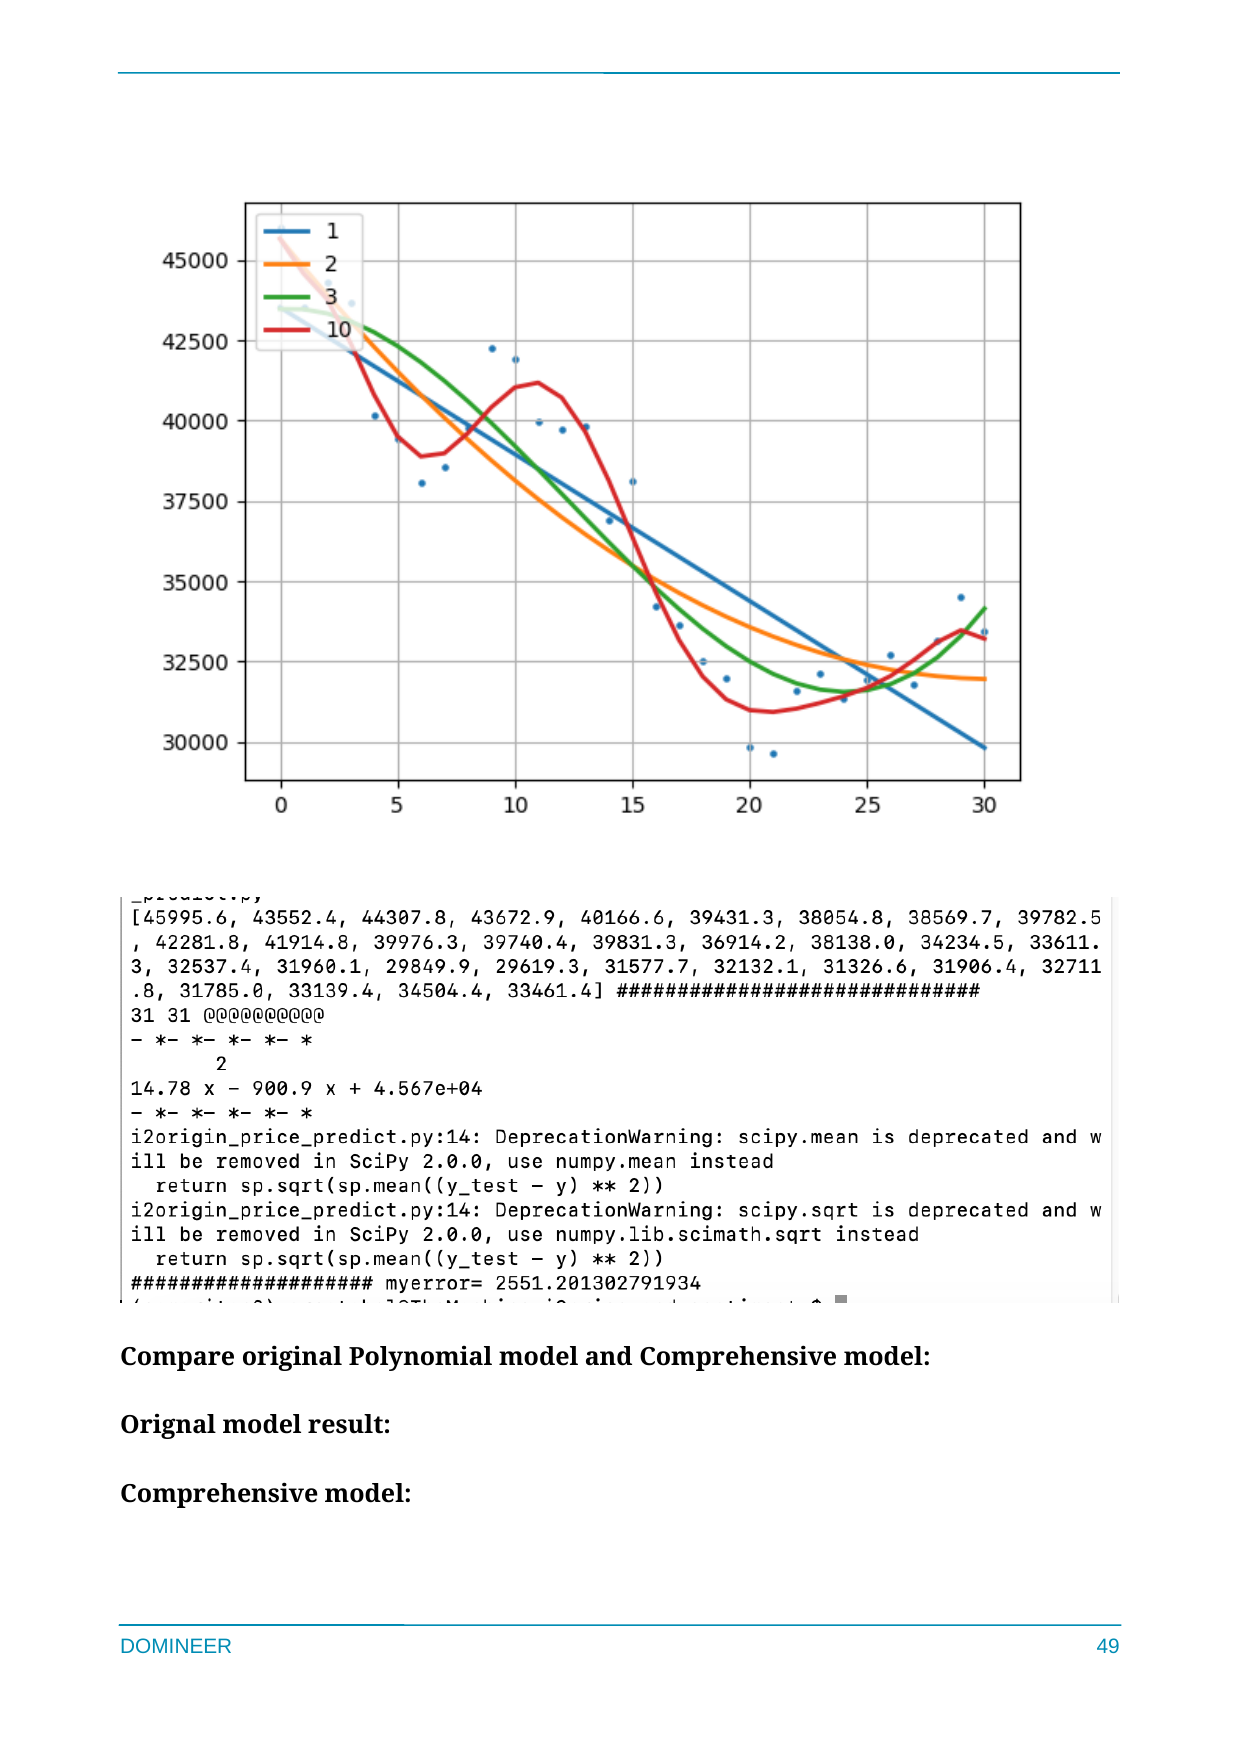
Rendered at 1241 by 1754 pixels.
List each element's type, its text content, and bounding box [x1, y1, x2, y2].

text Orignal model result: [120, 1407, 1120, 1441]
text Comprehensive model: [120, 1475, 1120, 1509]
picture [118, 897, 1119, 1303]
picture [120, 112, 1120, 863]
